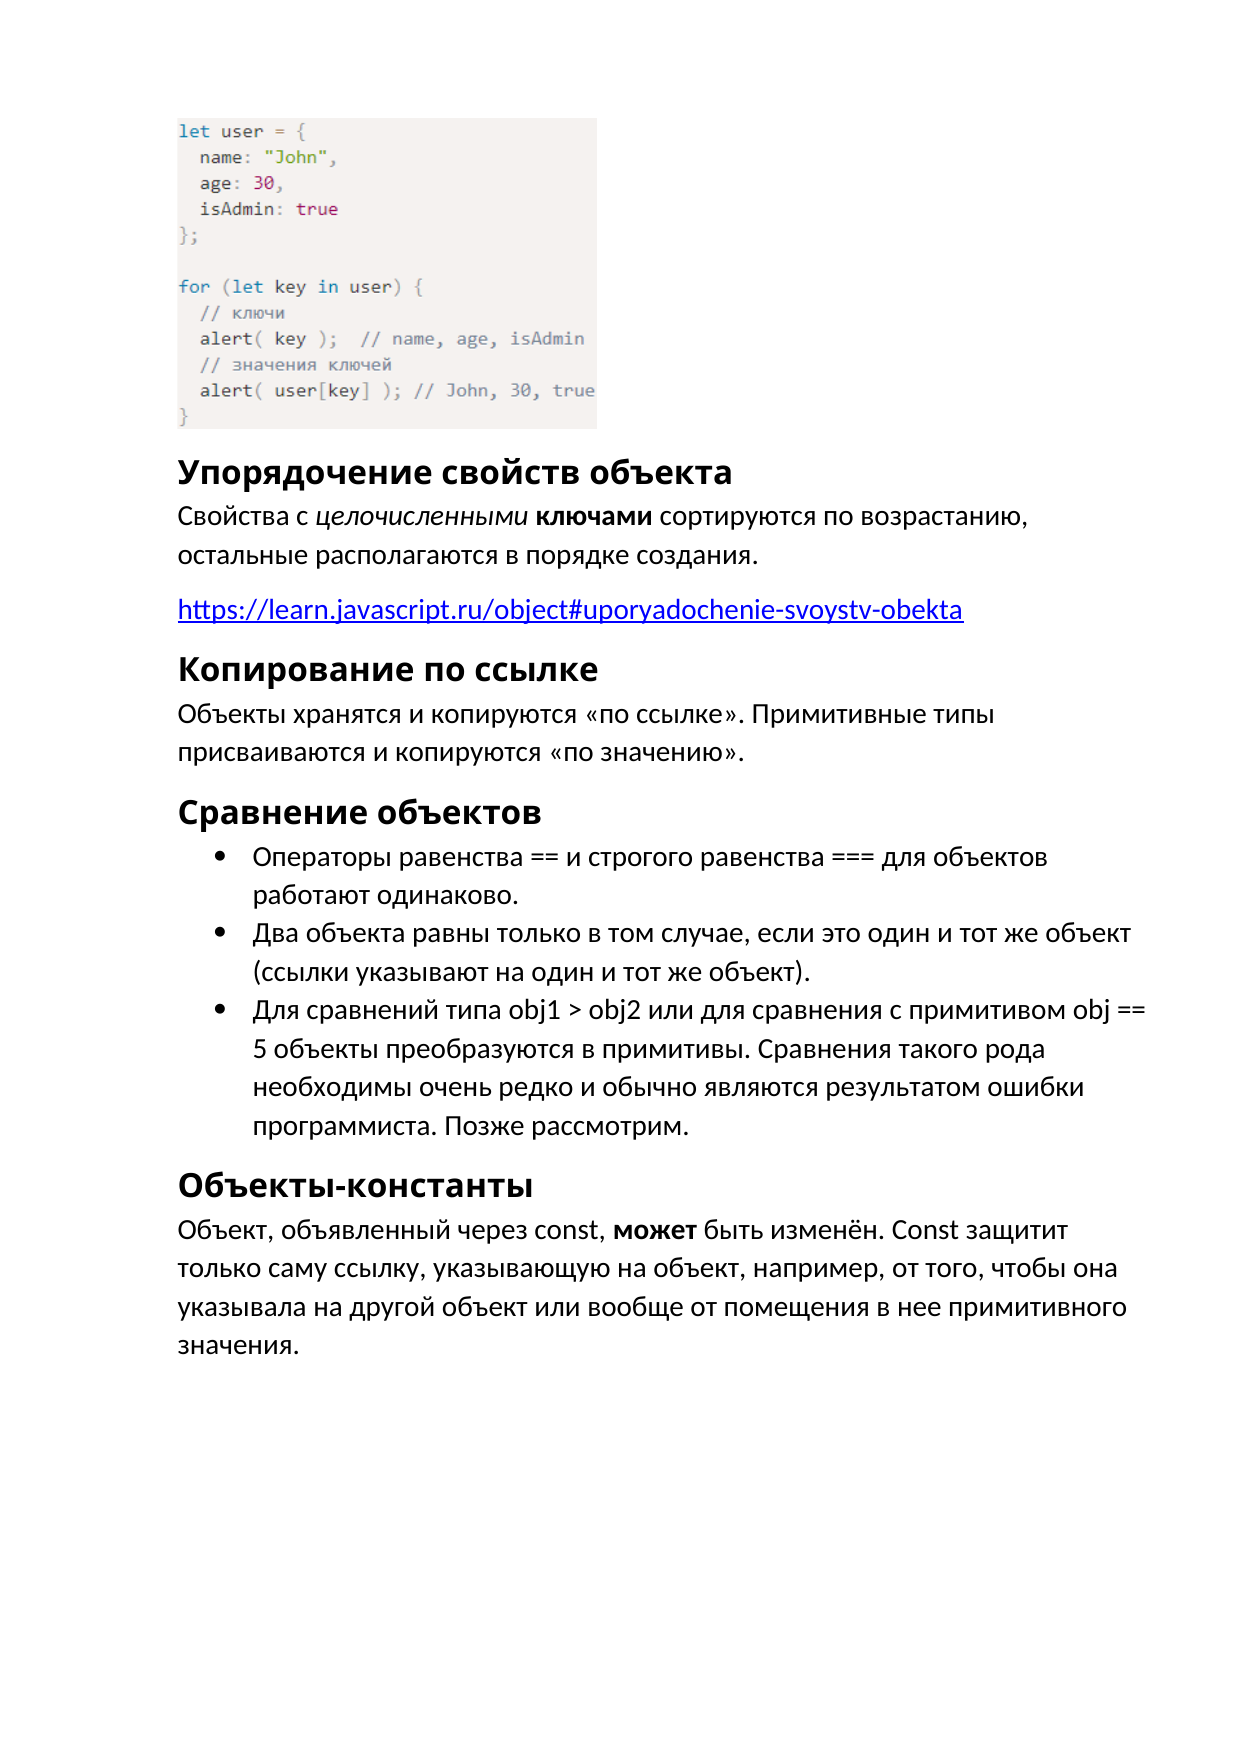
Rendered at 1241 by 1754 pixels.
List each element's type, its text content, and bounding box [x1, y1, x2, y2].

subtitle Упорядочение свойств объекта [177, 448, 1152, 494]
subtitle Сравнение объектов [177, 789, 1152, 834]
text https://learn.javascript.ru/object#uporyadochenie-svoystv-obekta [177, 591, 1152, 627]
list Два объекта равны только в том случае, если это один и тот же объект (ссылки указывают на один и тот же объект). [215, 914, 1152, 988]
list Для сравнений типа obj1 > obj2 или для сравнения с примитивом obj == 5 объекты преобразуются в примитивы. Сравнения такого рода необходимы очень редко и обычно являются результатом ошибки программиста. Позже рассмотрим. [215, 991, 1152, 1142]
text Свойства с целочисленными ключами сортируются по возрастанию, остальные располагаются в порядке создания. [177, 497, 1152, 572]
picture [177, 118, 597, 429]
subtitle Копирование по ссылке [177, 646, 1152, 692]
subtitle Объекты-константы [177, 1162, 1152, 1207]
text Объекты хранятся и копируются «по ссылке». Примитивные типы присваиваются и копируются «по значению». [177, 695, 1152, 769]
list Операторы равенства == и строгого равенства === для объектов работают одинаково. [215, 838, 1152, 912]
text Объект, объявленный через const, может быть изменён. Const защитит только саму ссылку, указывающую на объект, например, от того, чтобы она указывала на другой объект или вообще от помещения в нее примитивного значения. [177, 1211, 1152, 1362]
